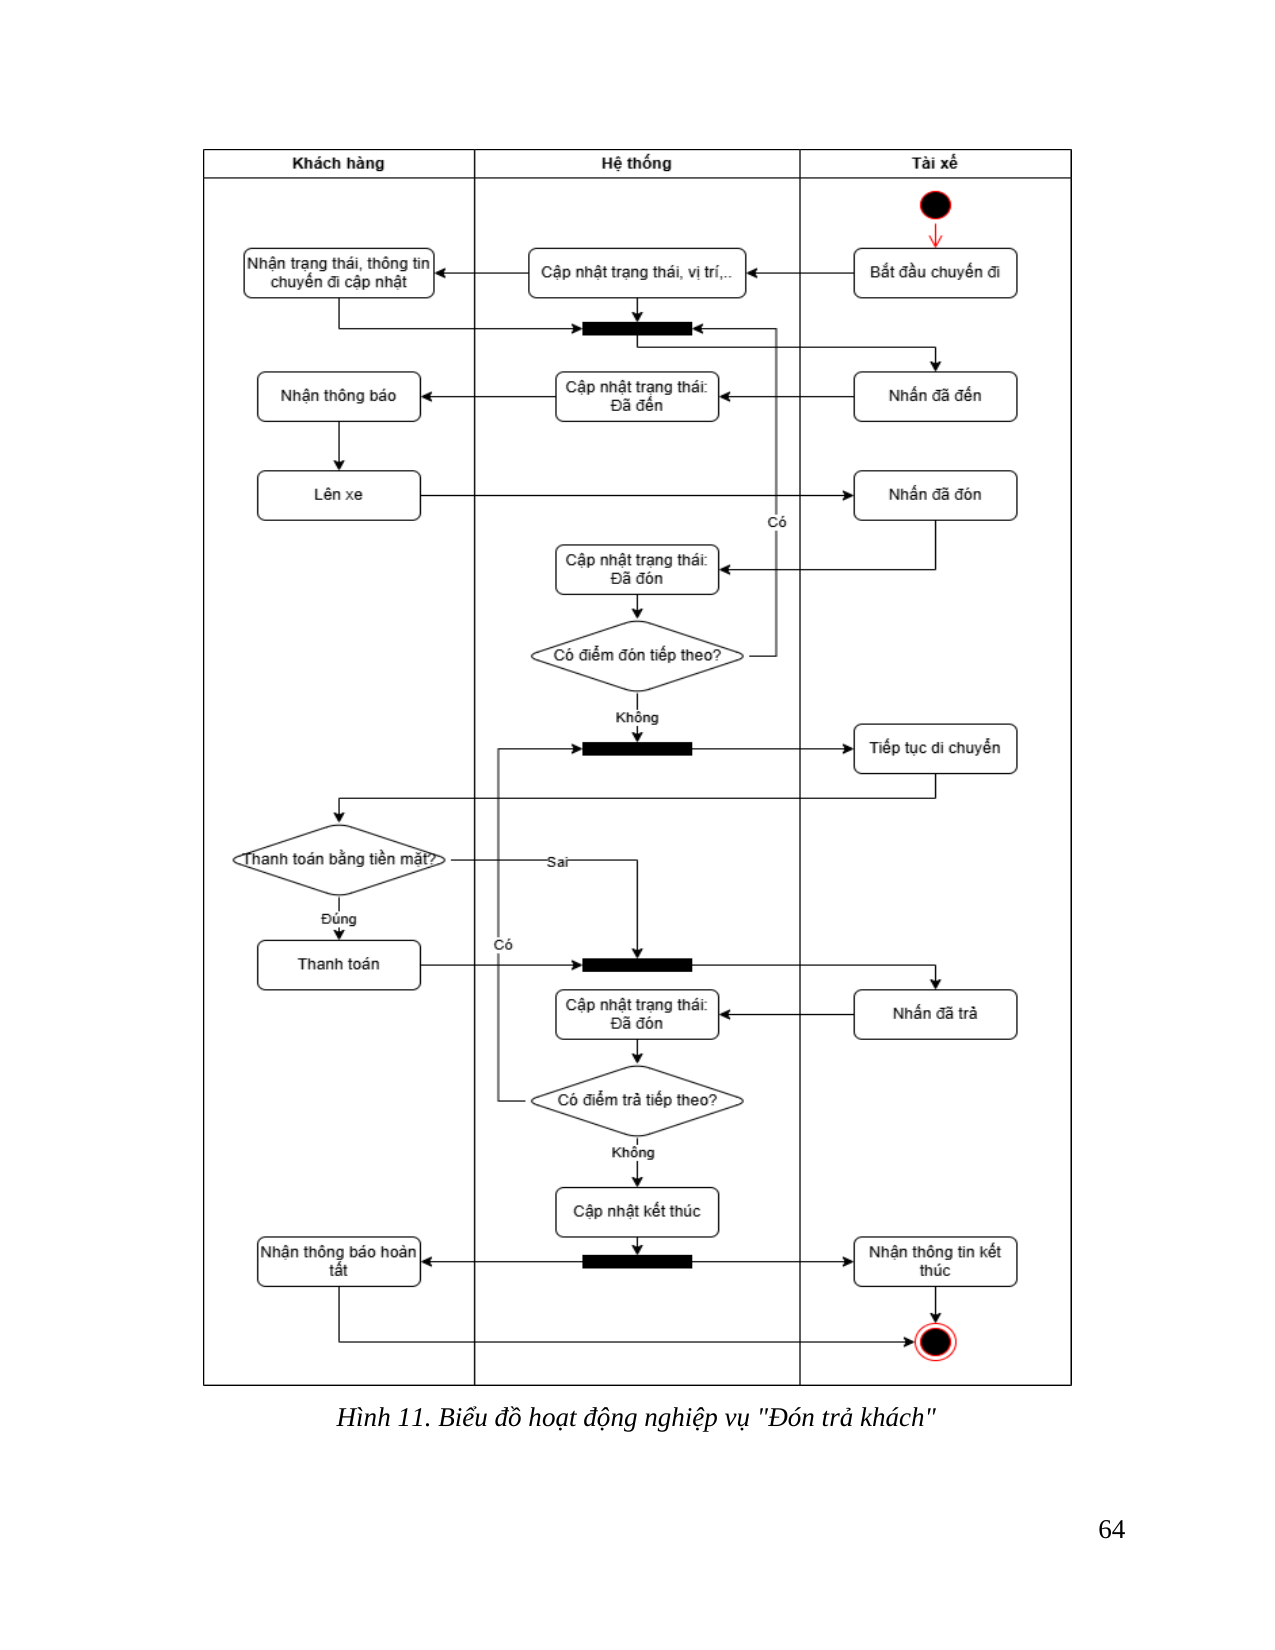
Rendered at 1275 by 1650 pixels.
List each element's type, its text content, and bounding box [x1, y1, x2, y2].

picture [203, 149, 1072, 1386]
text Hình 11. Biểu đồ hoạt động nghiệp vụ "Đón trả khách" [150, 1402, 1125, 1433]
